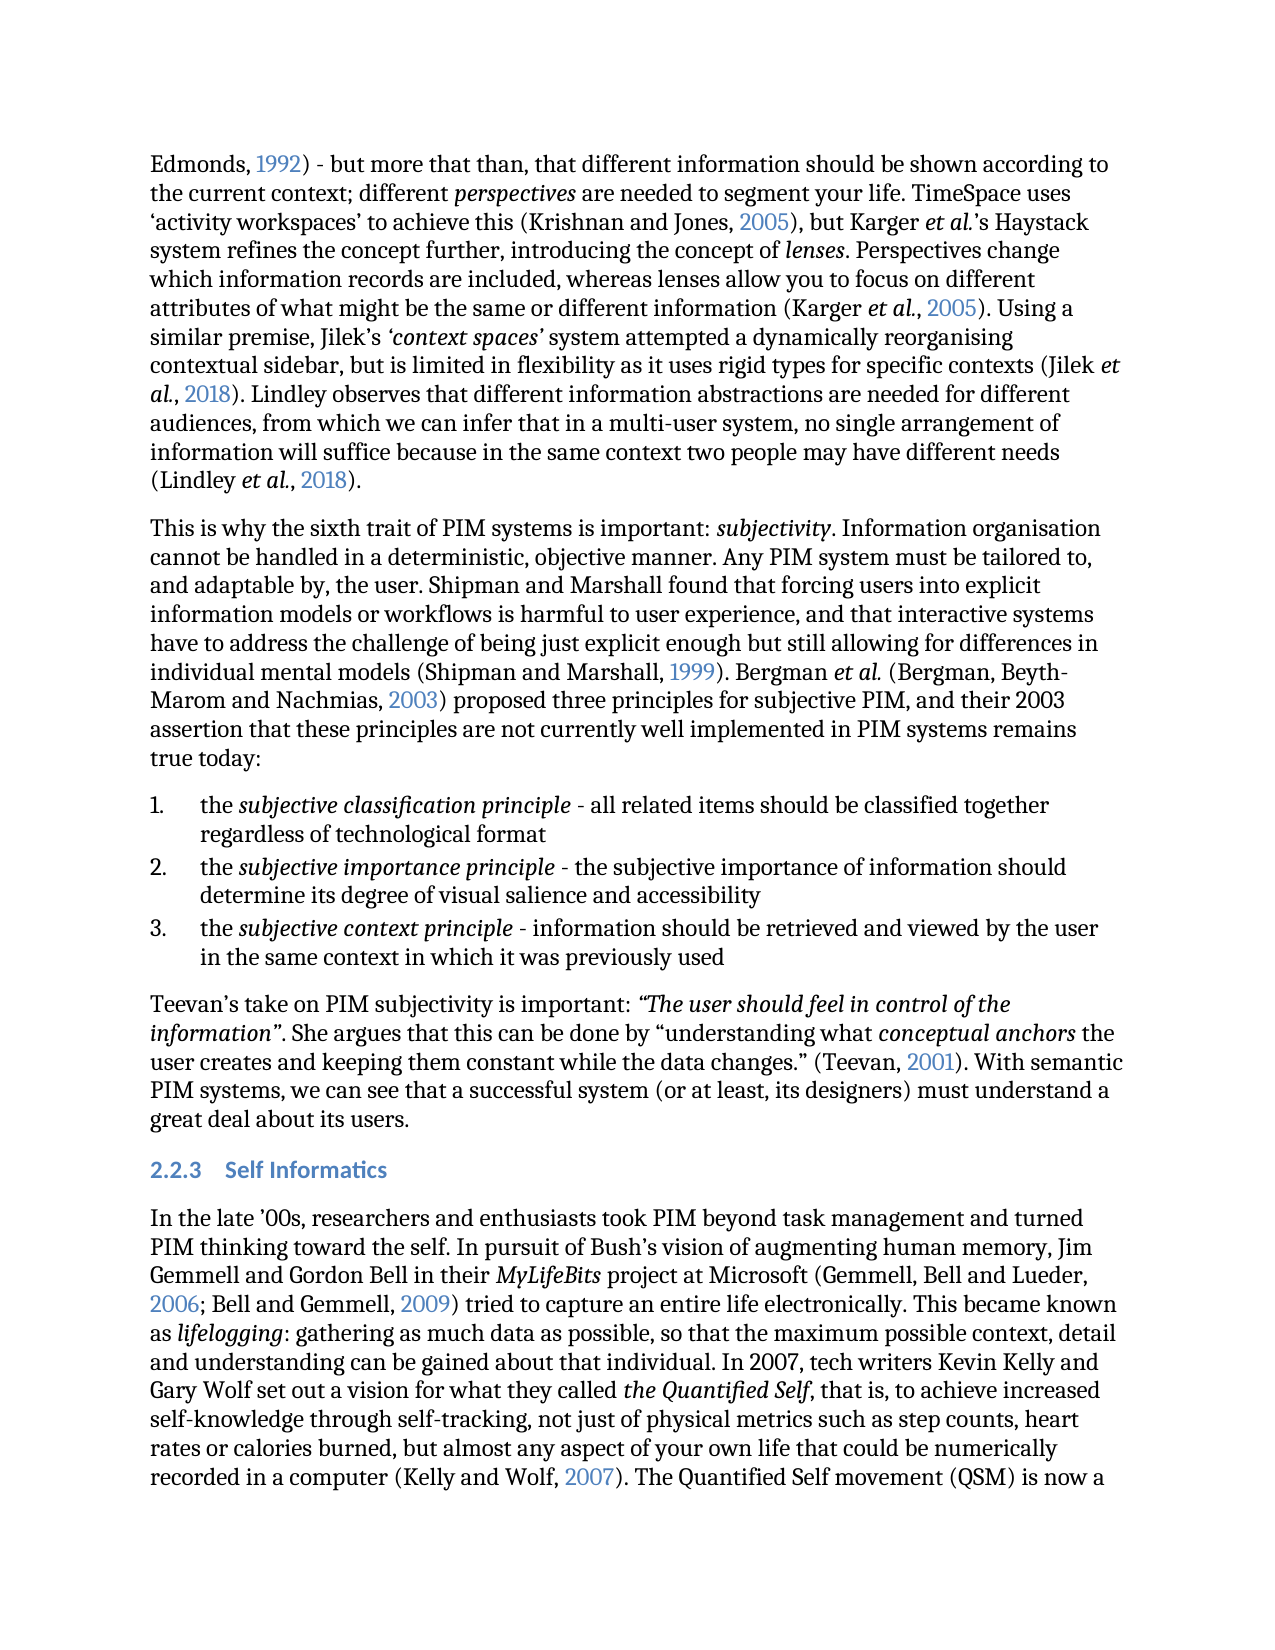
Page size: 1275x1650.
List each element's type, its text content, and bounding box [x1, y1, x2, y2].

list the subjective classification principle - all related items should be classified together regardless of technological format [150, 791, 1125, 849]
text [150, 1204, 1125, 1491]
list the subjective context principle - information should be retrieved and viewed by the user in the same context in which it was previously used [150, 914, 1125, 971]
text This is why the sixth trait of PIM systems is important: subjectivity. Information organisation cannot be handled in a deterministic, objective manner. Any PIM system must be tailored to, and adaptable by, the user. Shipman and Marshall found that forcing users into explicit information models or workflows is harmful to user experience, and that interactive systems have to address the challenge of being just explicit enough but still allowing for differences in individual mental models (Shipman and Marshall, 1999). Bergman et al. (Bergman, Beyth-Marom and Nachmias, 2003) proposed three principles for subjective PIM, and their 2003 assertion that these principles are not currently well implemented in PIM systems remains true today: [150, 514, 1125, 772]
subtitle 2.2.3 Self Informatics [150, 1154, 1125, 1185]
list the subjective importance principle - the subjective importance of information should determine its degree of visual salience and accessibility [150, 852, 1125, 910]
text Teevan’s take on PIM subjectivity is important: “The user should feel in control of the information”. She argues that this can be done by “understanding what conceptual anchors the user creates and keeping them constant while the data changes.” (Teevan, 2001). With semantic PIM systems, we can see that a successful system (or at least, its designers) must understand a great deal about its users. [150, 990, 1125, 1134]
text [150, 150, 1125, 495]
